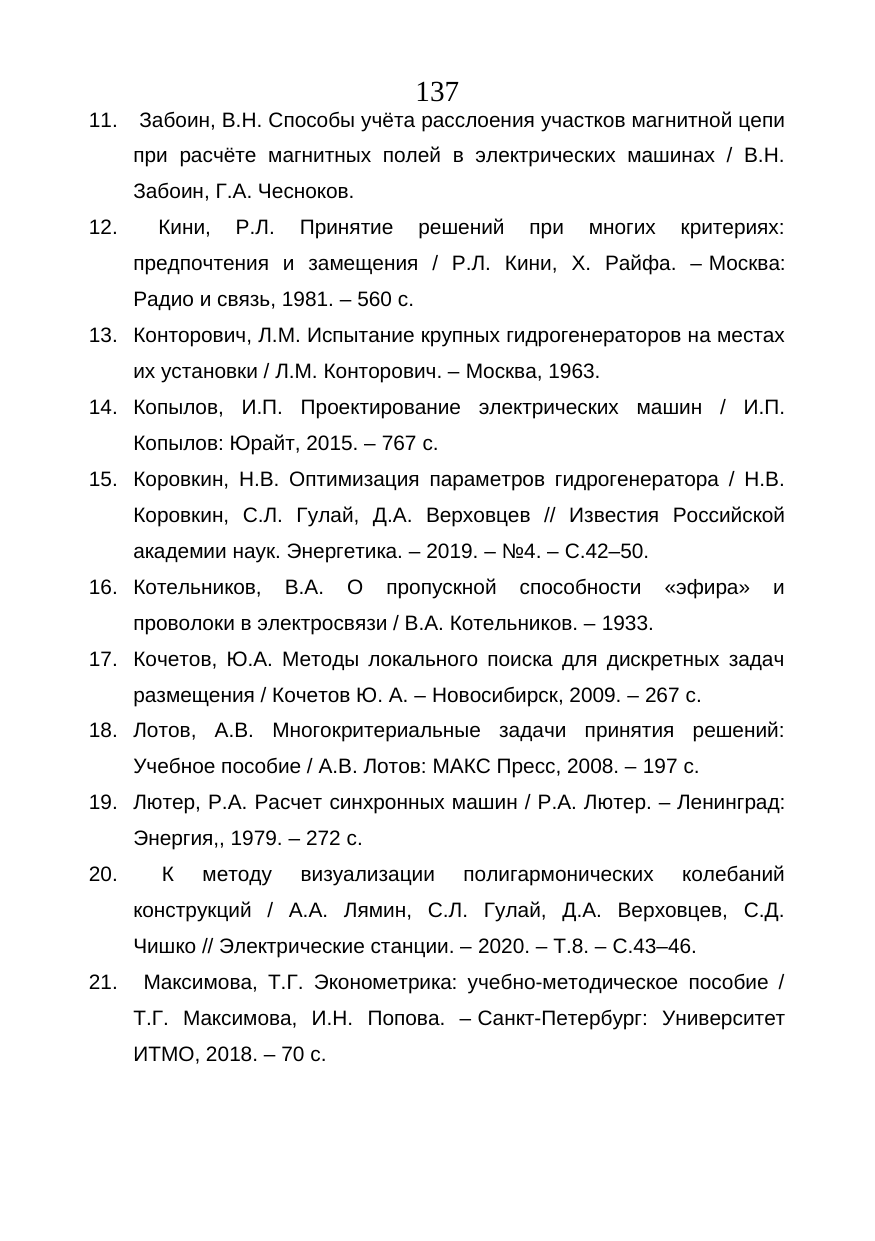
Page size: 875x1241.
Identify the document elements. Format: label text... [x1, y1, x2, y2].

list К методу визуализации полигармонических колебаний конструкций / А.А. Лямин, С.Л. Гулай, Д.А. Верховцев, С.Д. Чишко // Электрические станции. – 2020. – Т.8. – C.43–46. [89, 862, 785, 958]
list Лотов, А.В. Многокритериальные задачи принятия решений: Учебное пособие / А.В. Лотов: МАКС Пресс, 2008. – 197 c. [89, 718, 785, 778]
list Котельников, В.А. О пропускной способности «эфира» и проволоки в электросвязи / В.А. Котельников. – 1933. [89, 574, 785, 634]
list Копылов, И.П. Проектирование электрических машин / И.П. Копылов: Юрайт, 2015. – 767 c. [89, 395, 785, 455]
list Кочетов, Ю.А. Методы локального поиска для дискретных задач размещения / Кочетов Ю. А. – Новосибирск, 2009. – 267 c. [89, 646, 785, 706]
list Конторович, Л.М. Испытание крупных гидрогенераторов на местах их установки / Л.М. Конторович. – Москва, 1963. [89, 323, 785, 383]
list Лютер, Р.А. Расчет синхронных машин / Р.А. Лютер. – Ленинград: Энергия,, 1979. – 272 c. [89, 790, 785, 850]
list Максимова, Т.Г. Эконометрика: учебно-методическое пособие / Т.Г. Максимова, И.Н. Попова. – Санкт-Петербург: Университет ИТМО, 2018. – 70 c. [89, 970, 785, 1066]
list Кини, Р.Л. Принятие решений при многих критериях: предпочтения и замещения / Р.Л. Кини, Х. Райфа. – Москва: Радио и связь, 1981. – 560 c. [89, 215, 785, 311]
list Забоин, В.Н. Способы учёта расслоения участков магнитной цепи при расчёте магнитных полей в электрических машинах / В.Н. Забоин, Г.А. Чесноков. [89, 107, 785, 203]
list Коровкин, Н.В. Оптимизация параметров гидрогенератора / Н.В. Коровкин, С.Л. Гулай, Д.А. Верховцев // Известия Российской академии наук. Энергетика. – 2019. – №4. – C.42–50. [89, 467, 785, 563]
